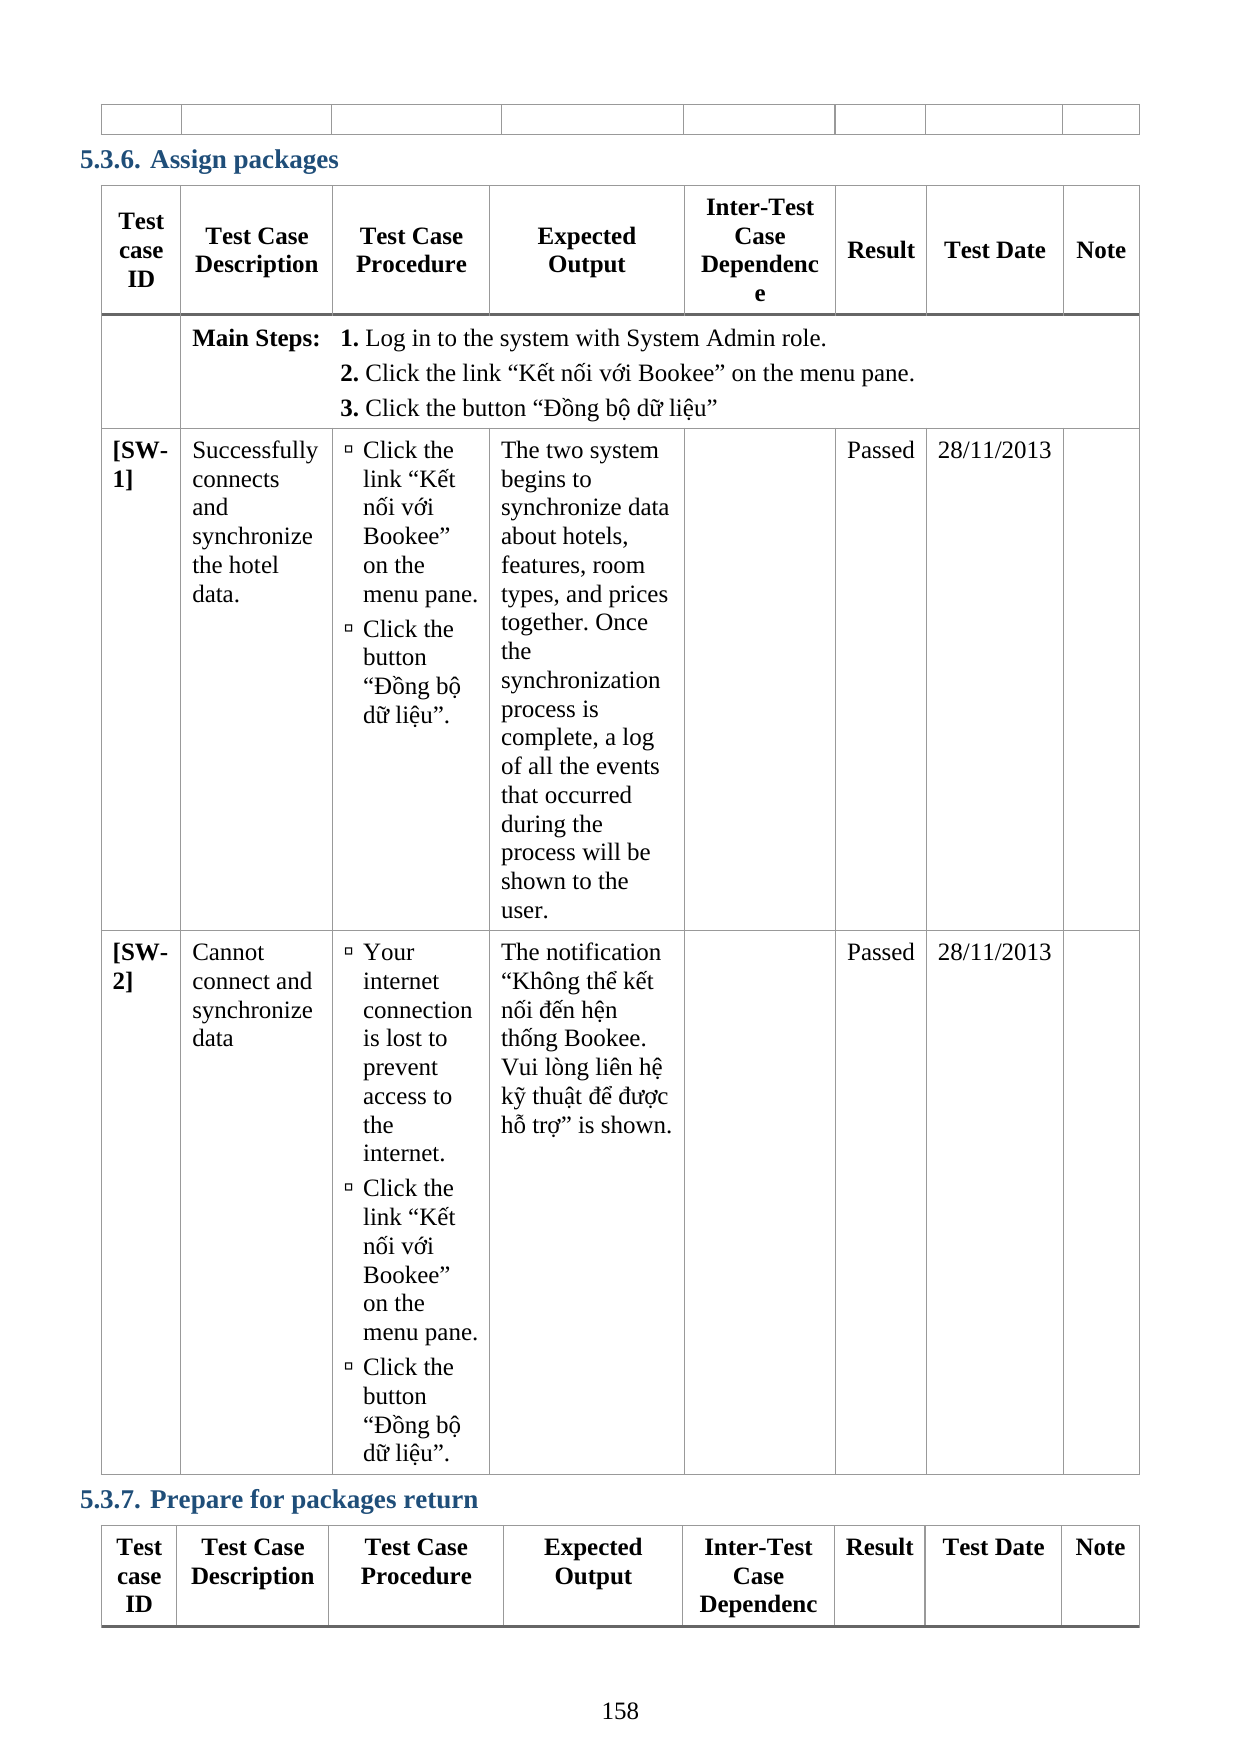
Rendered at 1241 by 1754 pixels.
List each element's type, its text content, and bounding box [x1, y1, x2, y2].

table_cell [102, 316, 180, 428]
subtitle Prepare for packages return [141, 1483, 1128, 1514]
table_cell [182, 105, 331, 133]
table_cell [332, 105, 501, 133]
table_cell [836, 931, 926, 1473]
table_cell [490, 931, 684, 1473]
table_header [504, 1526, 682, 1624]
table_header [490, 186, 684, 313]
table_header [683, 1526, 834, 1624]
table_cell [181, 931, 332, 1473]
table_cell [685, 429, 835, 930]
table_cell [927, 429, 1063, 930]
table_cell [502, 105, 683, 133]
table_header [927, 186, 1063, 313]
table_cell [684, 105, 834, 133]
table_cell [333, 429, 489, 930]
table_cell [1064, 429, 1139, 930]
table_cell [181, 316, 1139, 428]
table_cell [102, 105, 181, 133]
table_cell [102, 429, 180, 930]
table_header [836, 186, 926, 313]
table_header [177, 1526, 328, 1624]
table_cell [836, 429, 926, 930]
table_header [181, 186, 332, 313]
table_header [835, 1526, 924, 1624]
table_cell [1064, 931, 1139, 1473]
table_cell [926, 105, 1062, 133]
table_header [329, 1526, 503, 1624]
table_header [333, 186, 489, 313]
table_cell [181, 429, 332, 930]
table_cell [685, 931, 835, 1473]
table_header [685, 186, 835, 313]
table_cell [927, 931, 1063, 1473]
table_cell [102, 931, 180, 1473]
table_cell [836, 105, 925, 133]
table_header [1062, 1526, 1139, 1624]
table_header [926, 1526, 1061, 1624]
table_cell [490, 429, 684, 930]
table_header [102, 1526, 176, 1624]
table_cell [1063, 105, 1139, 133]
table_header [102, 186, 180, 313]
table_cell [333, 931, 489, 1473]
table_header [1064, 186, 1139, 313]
subtitle Assign packages [141, 143, 1128, 174]
